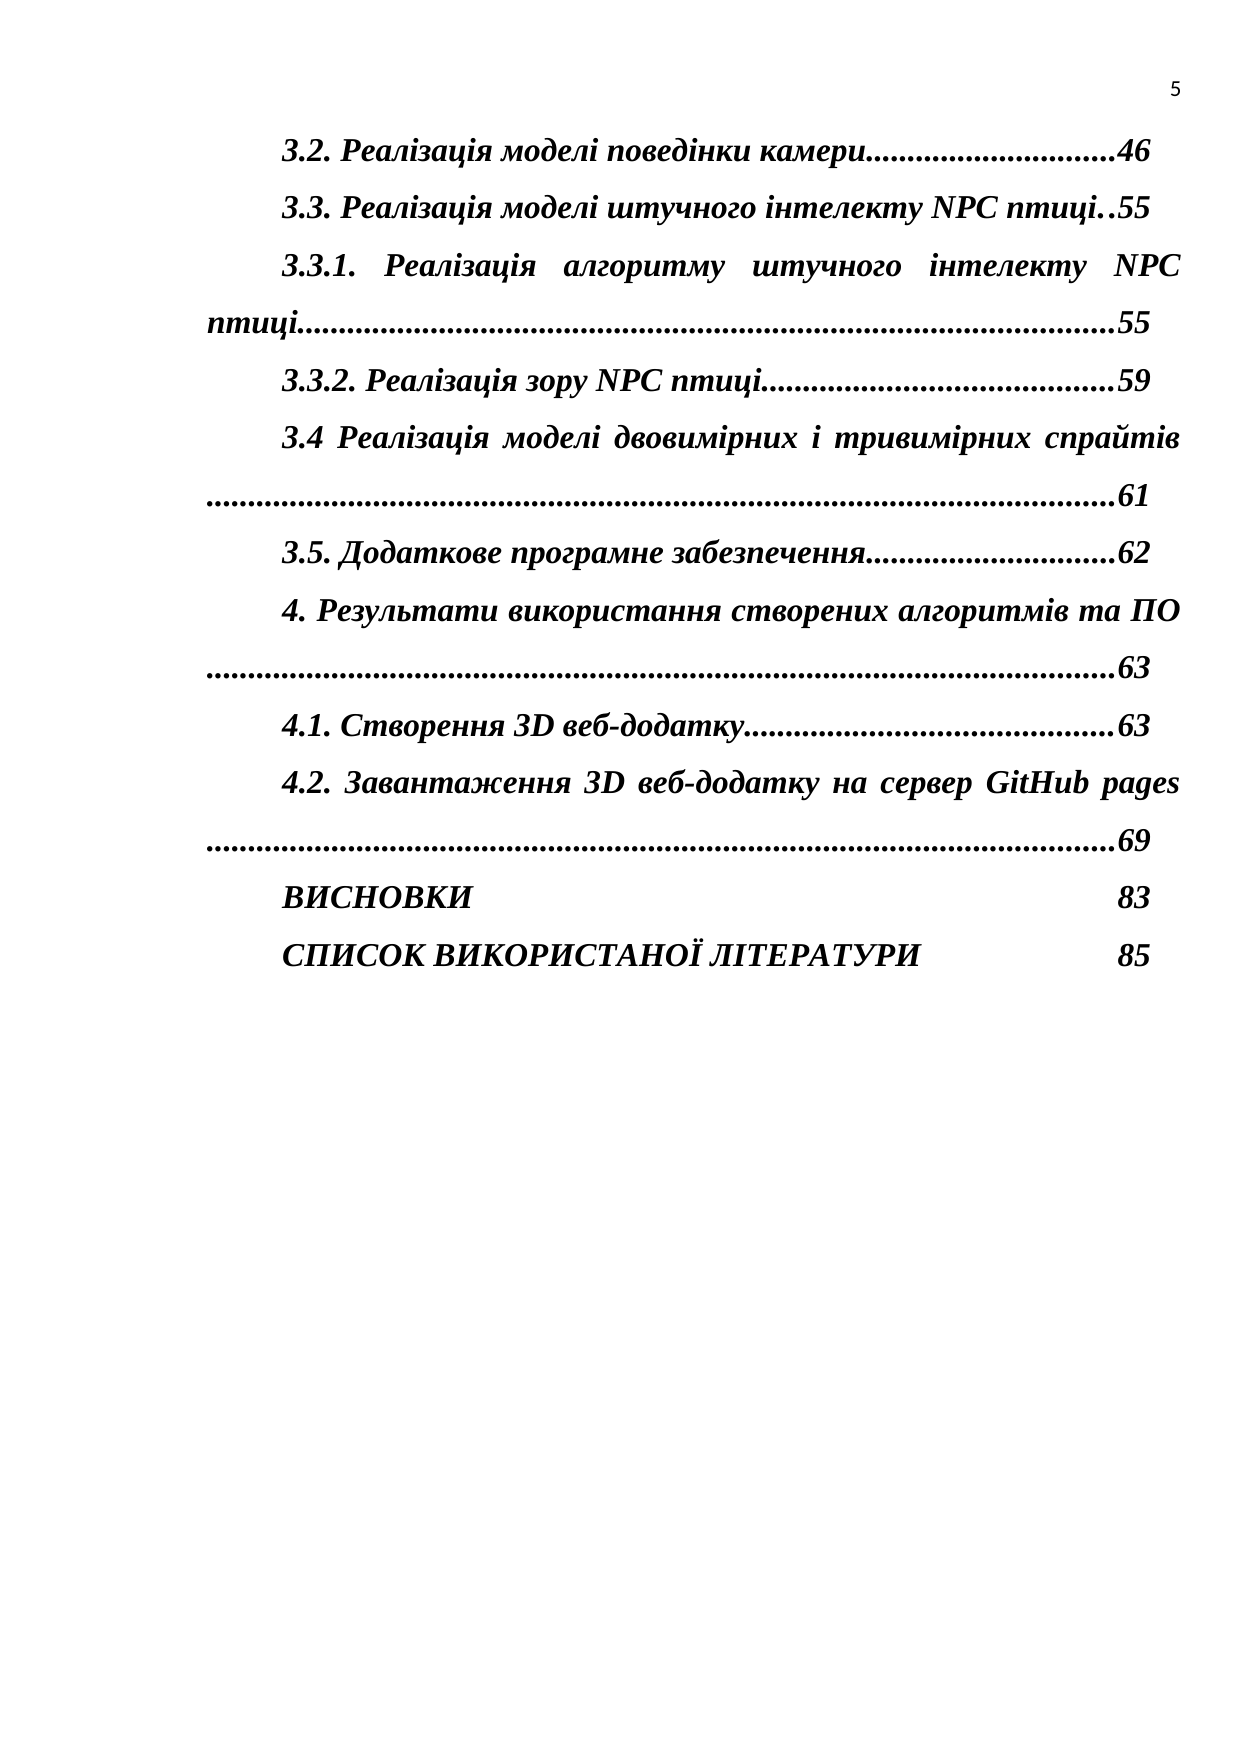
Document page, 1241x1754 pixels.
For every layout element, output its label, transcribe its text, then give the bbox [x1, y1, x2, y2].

text 3.3.2. Реалізація зору NPC птиці 59 [207, 360, 1181, 398]
text 3.3.1. Реалізація алгоритму штучного інтелекту NPC птиці 55 [207, 245, 1181, 341]
text 3.3. Реалізація моделі штучного інтелекту NPC птиці 55 [207, 187, 1181, 226]
text СПИСОК ВИКОРИСТАНОЇ ЛІТЕРАТУРИ 85 [207, 935, 1181, 973]
text 3.2. Реалізація моделі поведінки камери 46 [207, 130, 1181, 168]
text ВИСНОВКИ 83 [207, 877, 1181, 916]
text 3.5. Додаткове програмне забезпечення 62 [207, 532, 1181, 571]
text 4. Результати використання створених алгоритмів та ПО 63 [207, 590, 1181, 686]
text 3.4 Реалізація моделі двовимірних і тривимірних спрайтів 61 [207, 417, 1181, 513]
text 4.2. Завантаження 3D веб-додатку на сервер GitHub pages 69 [207, 762, 1181, 858]
text 4.1. Створення 3D веб-додатку 63 [207, 705, 1181, 743]
